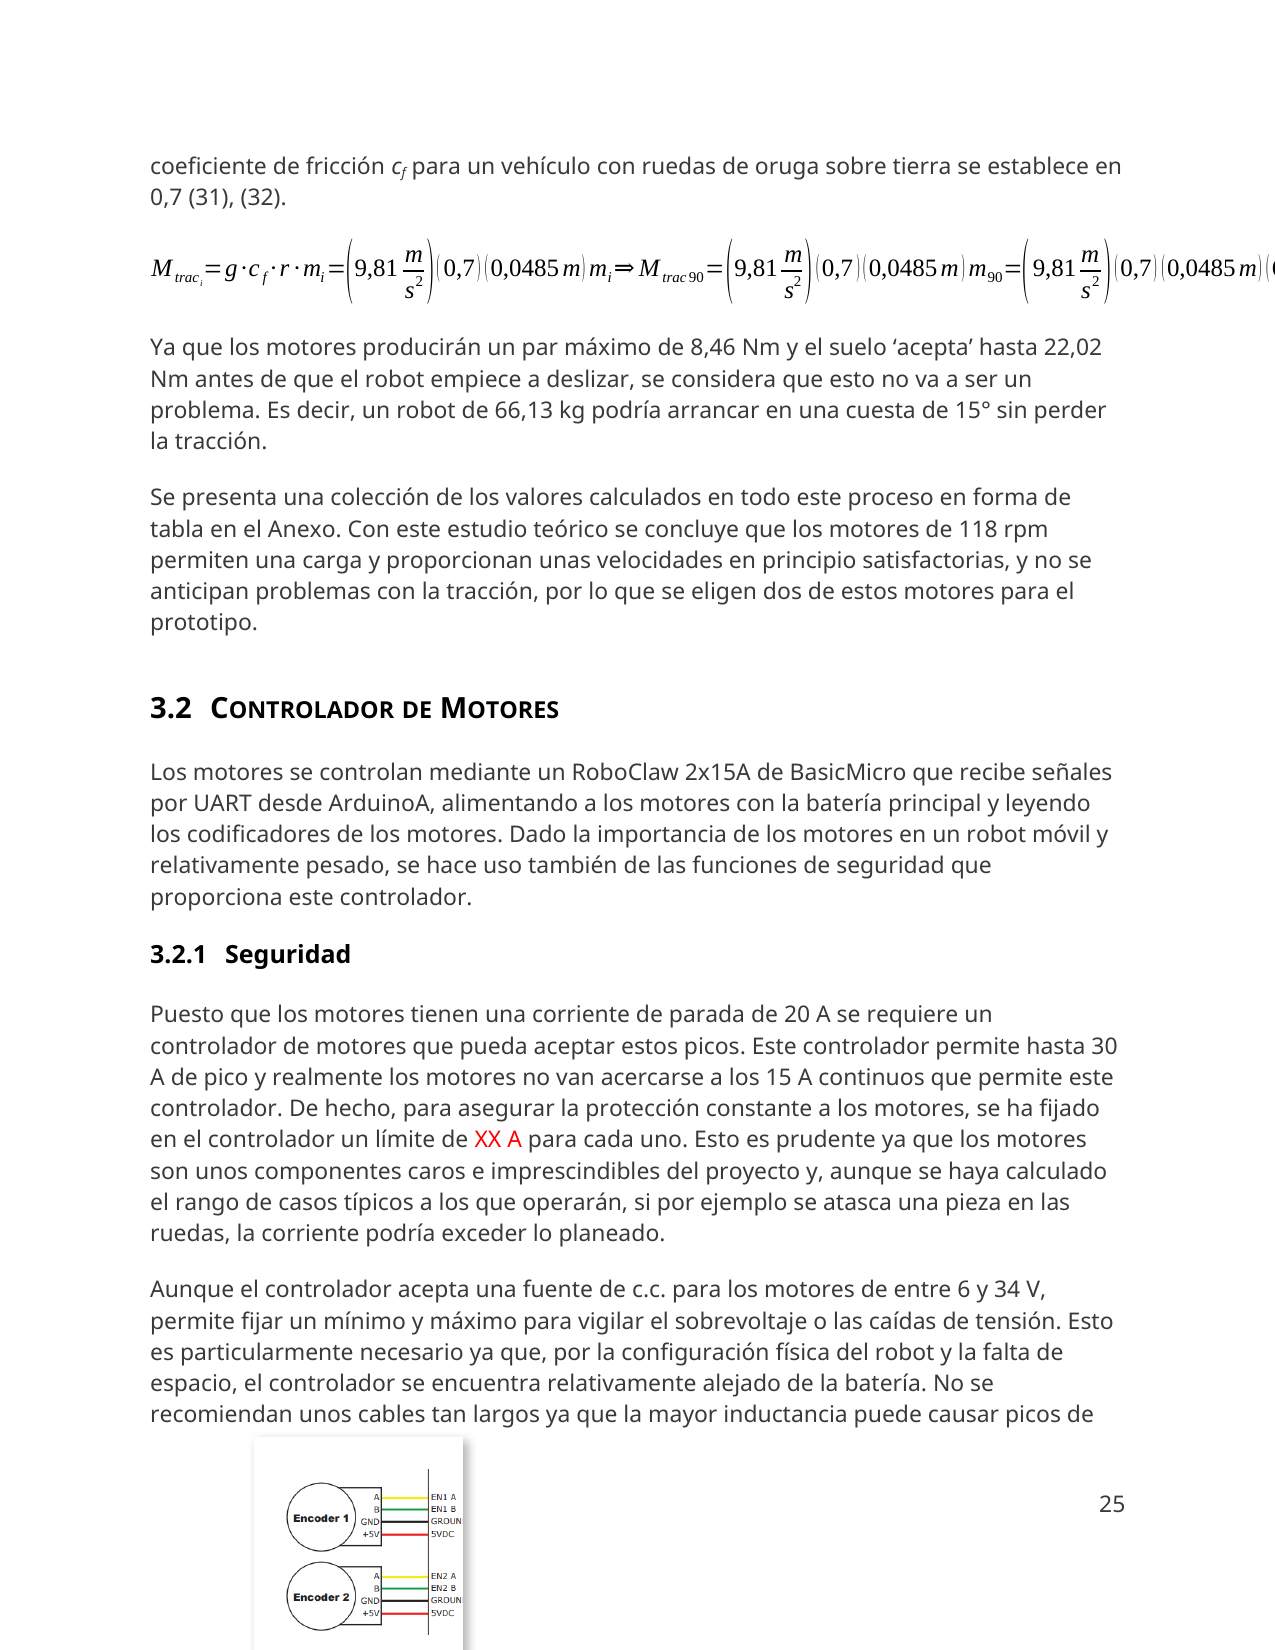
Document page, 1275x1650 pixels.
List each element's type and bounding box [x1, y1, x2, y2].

picture [269, 1469, 463, 1635]
